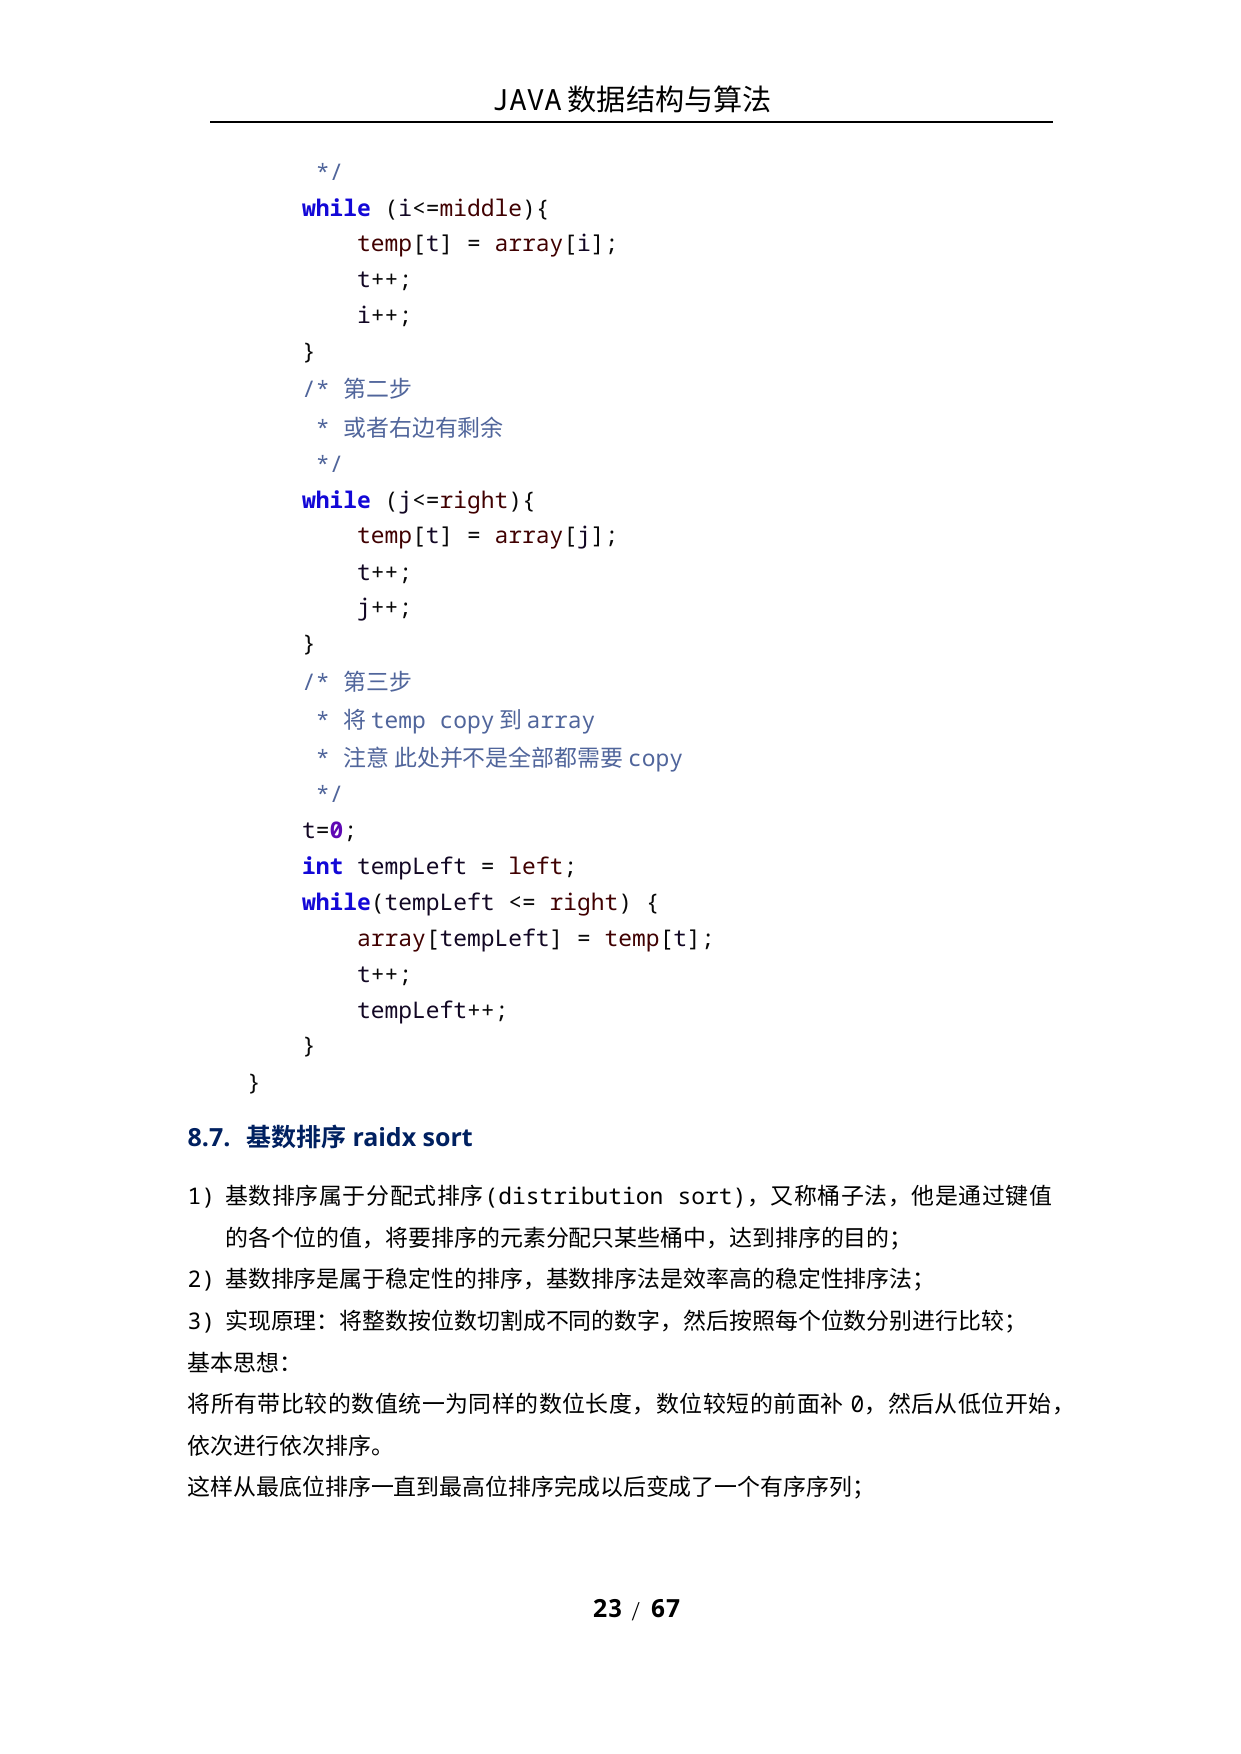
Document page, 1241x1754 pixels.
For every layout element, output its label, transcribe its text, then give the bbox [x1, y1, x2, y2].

text 将所有带比较的数值统一为同样的数位长度，数位较短的前面补0，然后从低位开始，依次进行依次排序。 [187, 1386, 1053, 1461]
list 基数排序属于分配式排序(distribution sort)，又称桶子法，他是通过键值的各个位的值，将要排序的元素分配只某些桶中，达到排序的目的； [187, 1178, 1053, 1253]
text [247, 156, 1053, 1097]
text 这样从最底位排序一直到最高位排序完成以后变成了一个有序序列； [187, 1469, 1053, 1502]
list 实现原理：将整数按位数切割成不同的数字，然后按照每个位数分别进行比较； [187, 1303, 1053, 1336]
text 基本思想： [187, 1344, 1053, 1378]
subtitle 基数排序 raidx sort [187, 1118, 1053, 1154]
list 基数排序是属于稳定性的排序，基数排序法是效率高的稳定性排序法； [187, 1261, 1053, 1294]
